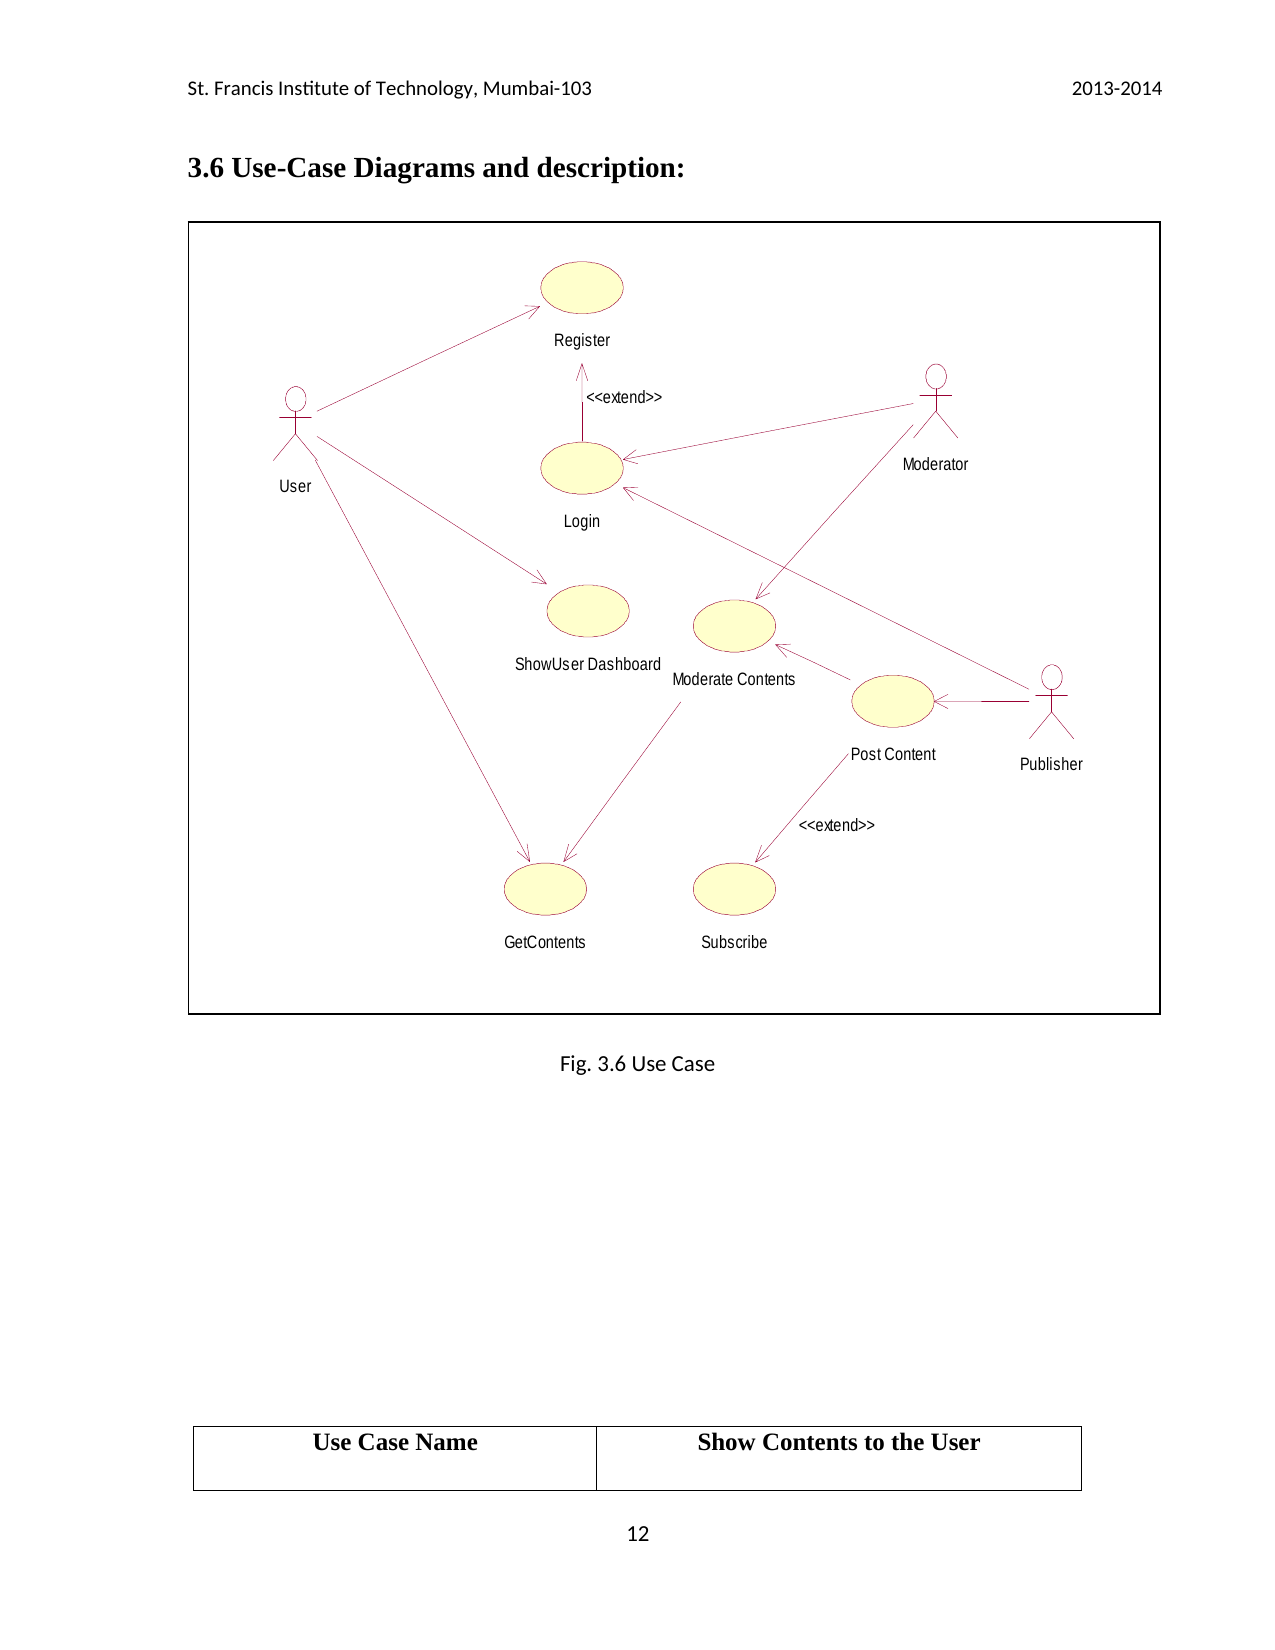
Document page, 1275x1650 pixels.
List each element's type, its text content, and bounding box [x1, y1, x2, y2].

table_header Use Case Name [194, 1427, 596, 1490]
text 3.6 Use-Case Diagrams and description: [187, 150, 1087, 183]
table_header Show Contents to the User [597, 1427, 1081, 1490]
text Fig. 3.6 Use Case [187, 1049, 1087, 1077]
